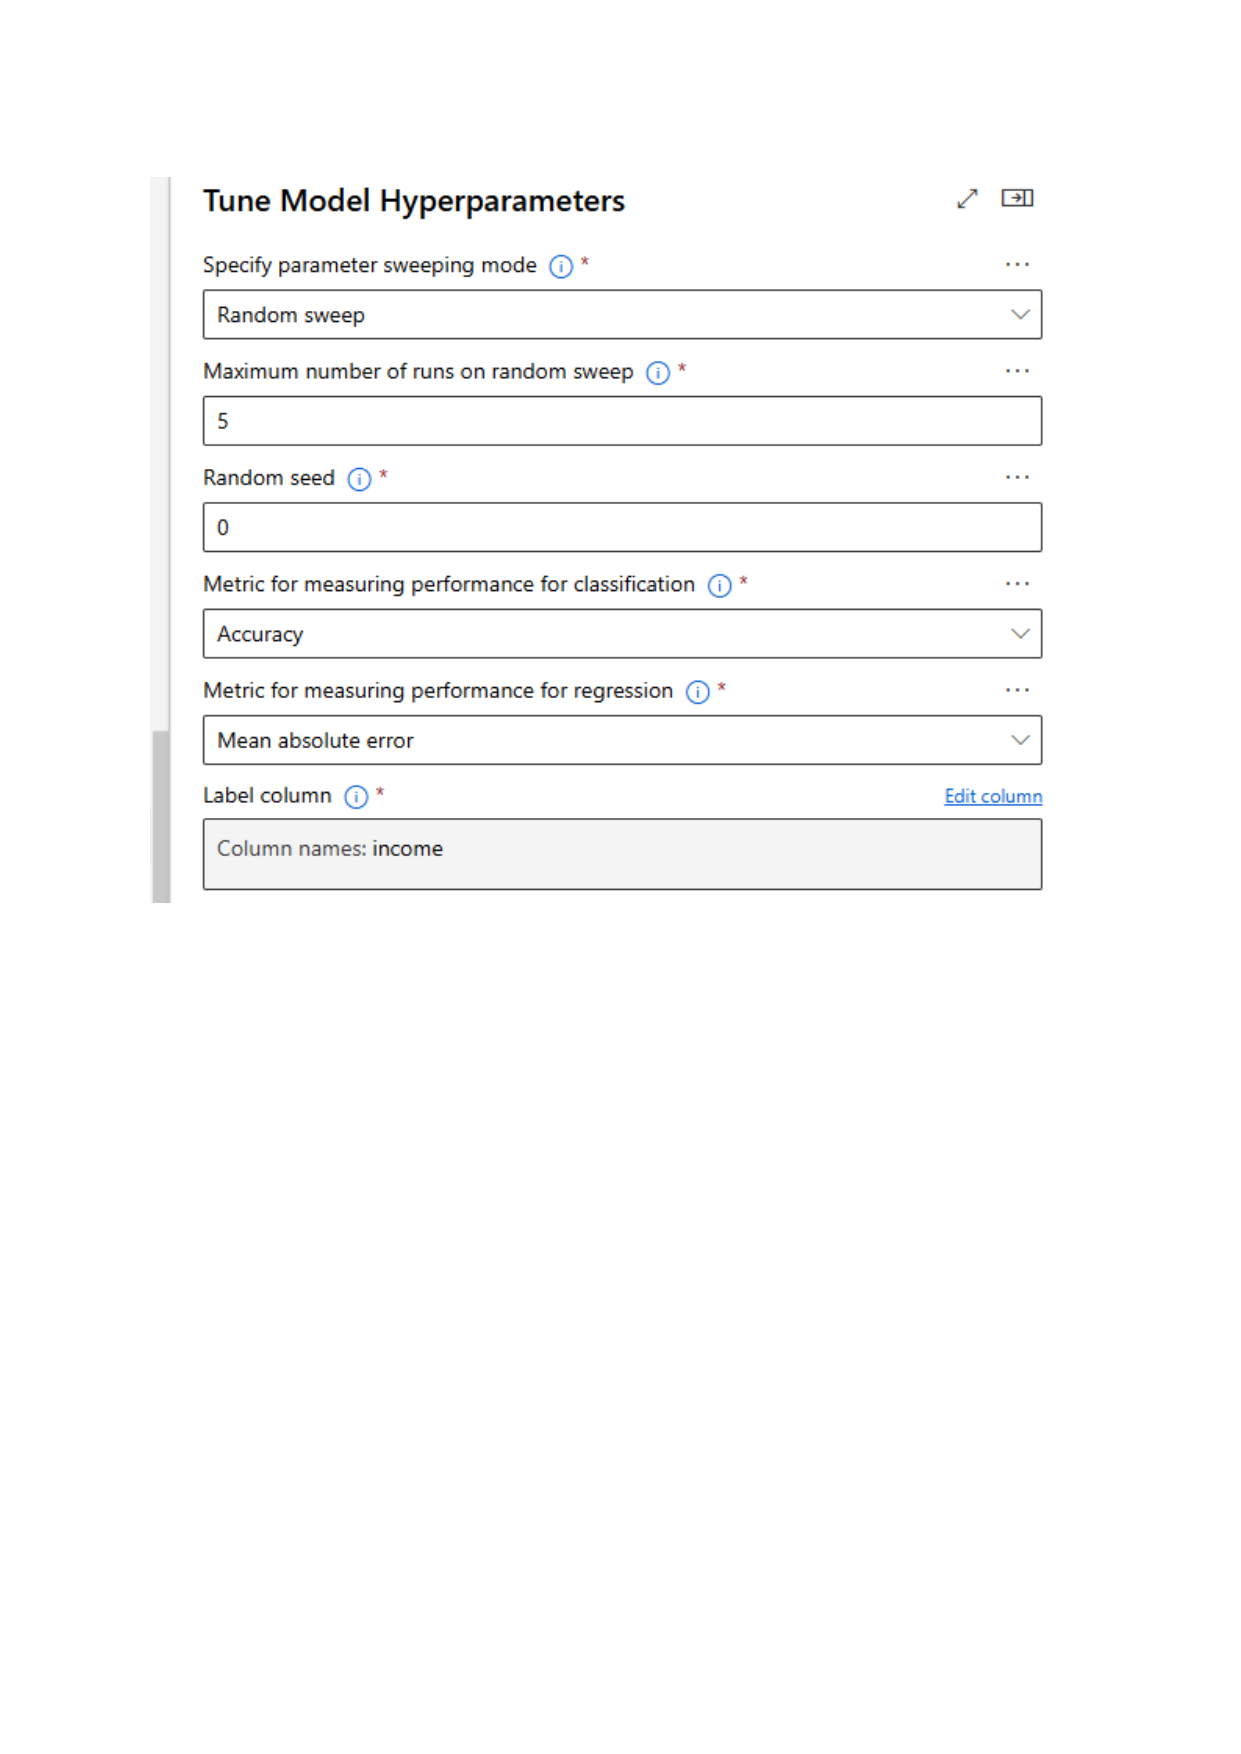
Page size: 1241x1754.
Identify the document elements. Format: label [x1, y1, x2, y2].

picture [150, 177, 1060, 903]
